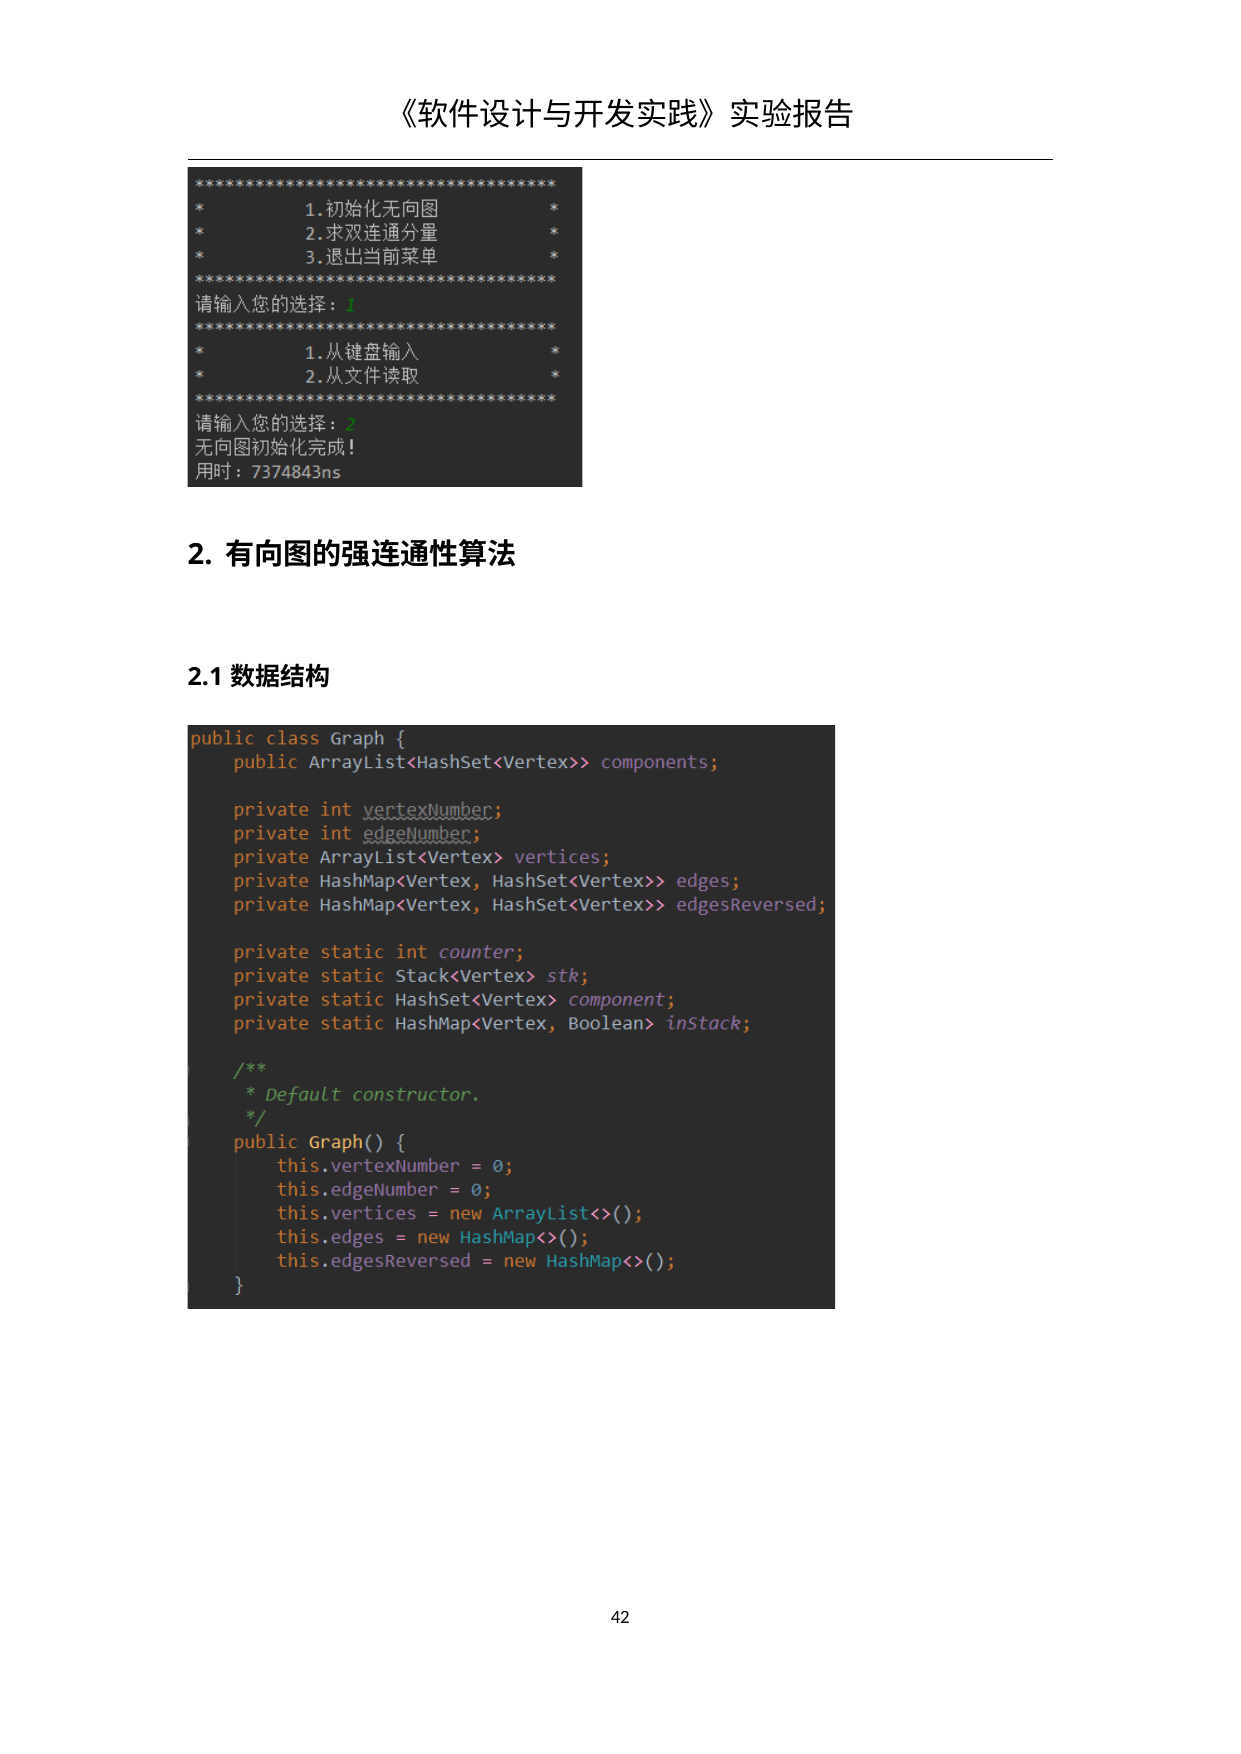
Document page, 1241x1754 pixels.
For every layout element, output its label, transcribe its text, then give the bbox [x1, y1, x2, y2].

subtitle 有向图的强连通性算法 [187, 519, 1053, 584]
subtitle 数据结构 [187, 642, 1053, 707]
picture [187, 725, 836, 1309]
picture [187, 167, 583, 487]
